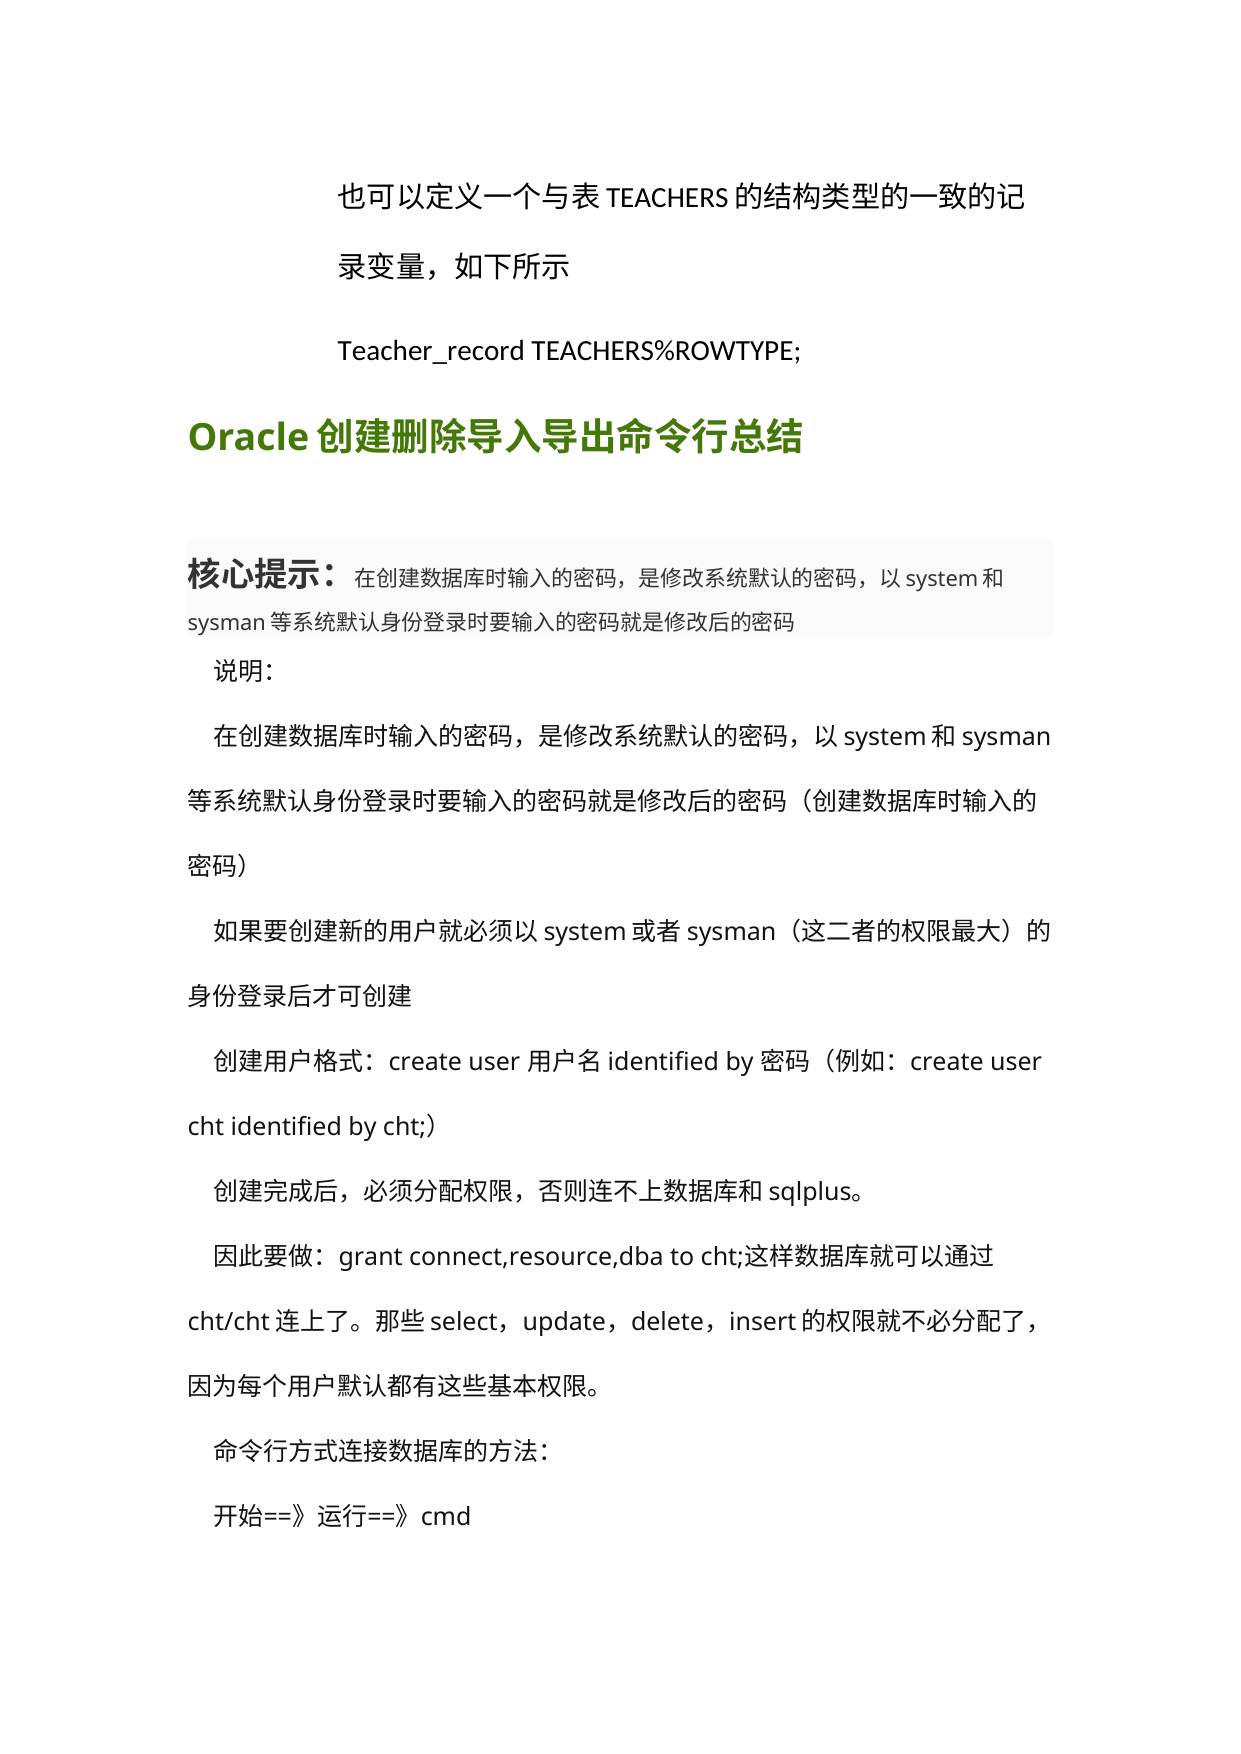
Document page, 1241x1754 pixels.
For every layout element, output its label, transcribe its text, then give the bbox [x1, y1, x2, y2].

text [187, 637, 1053, 1547]
text 核心提示：在创建数据库时输入的密码，是修改系统默认的密码，以system和sysman等系统默认身份登录时要输入的密码就是修改后的密码 [187, 539, 1053, 637]
text Oracle创建删除导入导出命令行总结 [187, 402, 1053, 467]
list Teacher_record TEACHERS%ROWTYPE; [337, 317, 1053, 382]
list 也可以定义一个与表TEACHERS的结构类型的一致的记录变量，如下所示 [337, 162, 1053, 297]
